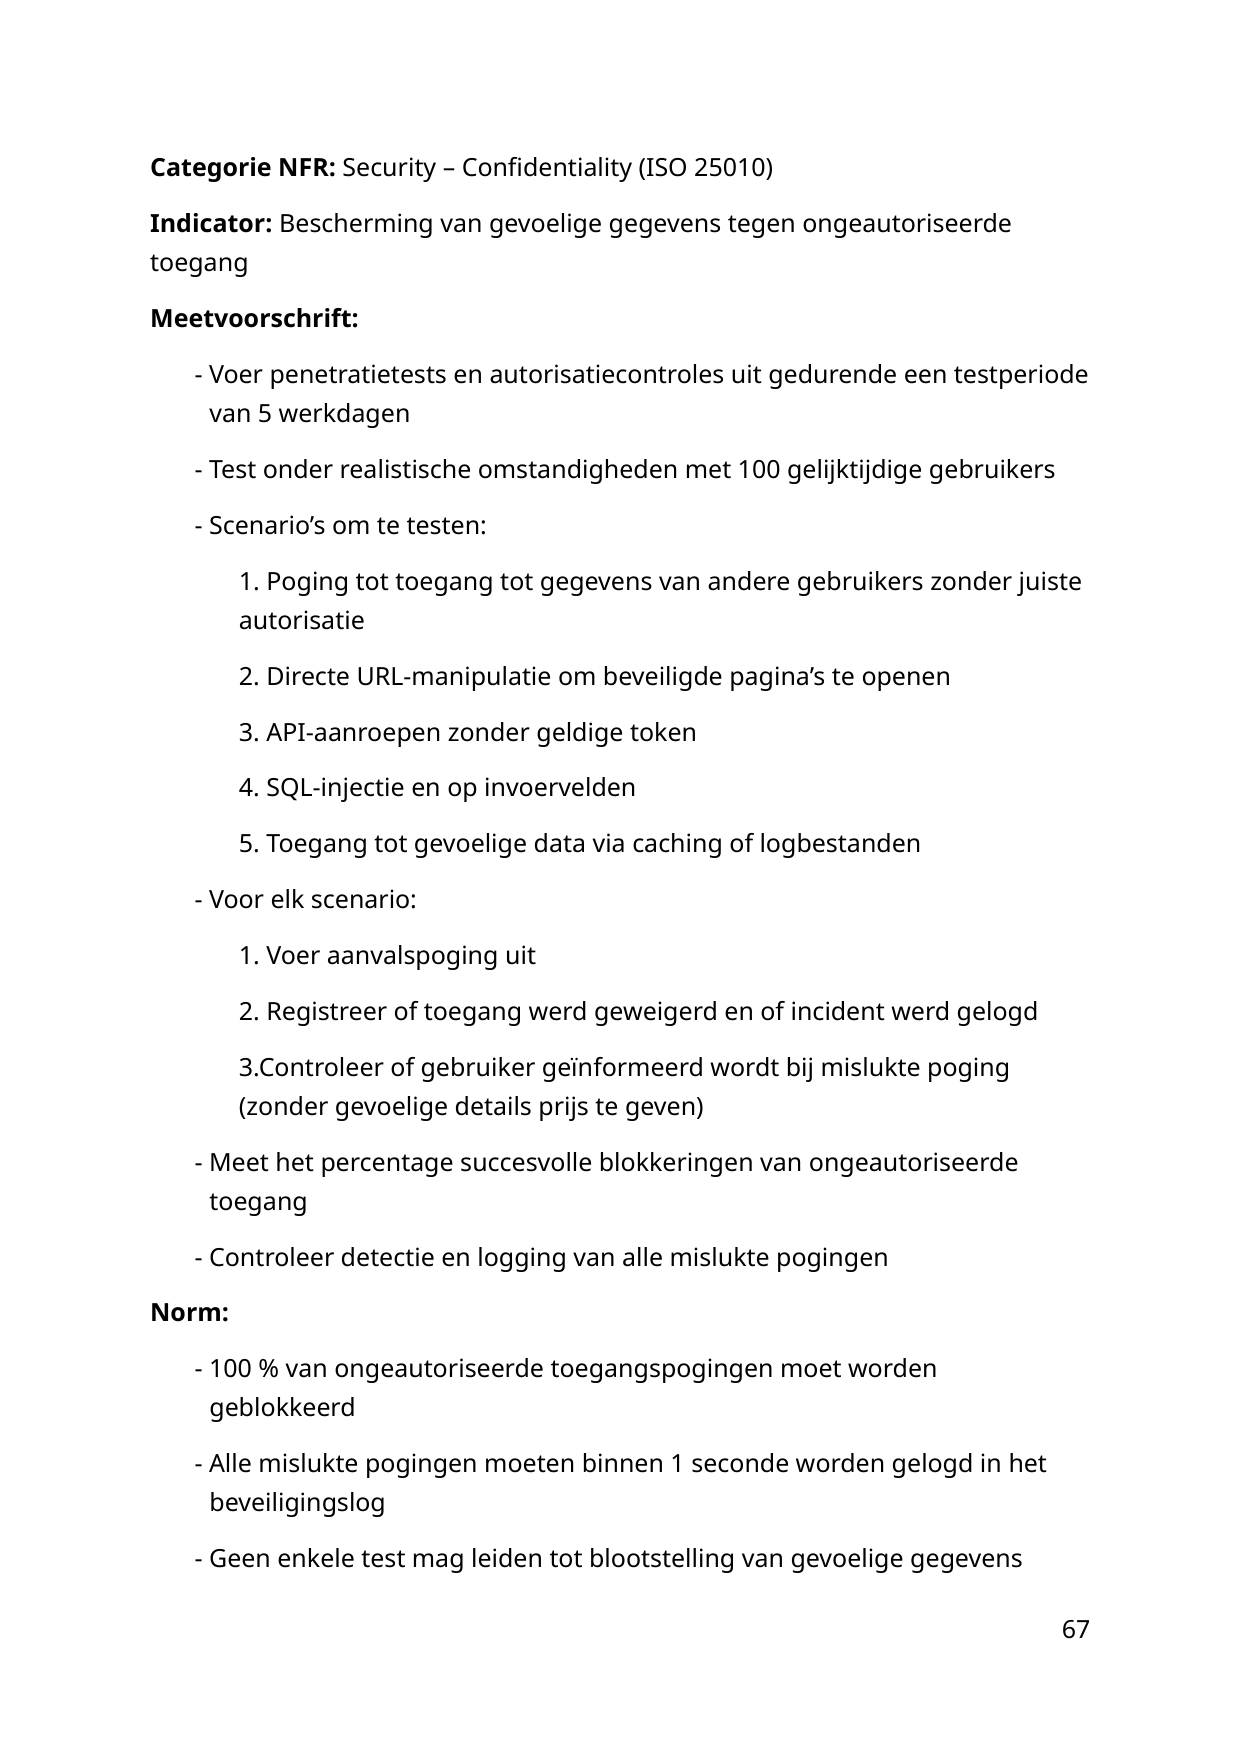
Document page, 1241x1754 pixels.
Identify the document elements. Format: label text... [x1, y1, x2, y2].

text 4. SQL-injectie en op invoervelden [239, 770, 1090, 804]
text 2. Registreer of toegang werd geweigerd en of incident werd gelogd [239, 993, 1090, 1027]
text - Test onder realistische omstandigheden met 100 gelijktijdige gebruikers [194, 452, 1090, 486]
text - 100 % van ongeautoriseerde toegangspogingen moet worden geblokkeerd [194, 1351, 1090, 1424]
text 2. Directe URL-manipulatie om beveiligde pagina’s te openen [239, 658, 1090, 692]
text Norm: [150, 1295, 1090, 1329]
text - Geen enkele test mag leiden tot blootstelling van gevoelige gegevens [194, 1541, 1090, 1575]
text 1. Poging tot toegang tot gegevens van andere gebruikers zonder juiste autorisatie [239, 563, 1090, 637]
text 1. Voer aanvalspoging uit [239, 937, 1090, 972]
text - Scenario’s om te testen: [194, 507, 1090, 542]
text - Alle mislukte pogingen moeten binnen 1 seconde worden gelogd in het beveiligingslog [194, 1446, 1090, 1519]
text 5. Toegang tot gevoelige data via caching of logbestanden [239, 826, 1090, 860]
text Categorie NFR: Security – Confidentiality (ISO 25010) [150, 150, 1090, 184]
text - Controleer detectie en logging van alle mislukte pogingen [194, 1239, 1090, 1273]
text Indicator: Bescherming van gevoelige gegevens tegen ongeautoriseerde toegang [150, 206, 1090, 279]
text - Voer penetratietests en autorisatiecontroles uit gedurende een testperiode van 5 werkdagen [194, 357, 1090, 430]
text - Voor elk scenario: [194, 882, 1090, 916]
text Meetvoorschrift: [150, 301, 1090, 335]
text 3. API-aanroepen zonder geldige token [239, 714, 1090, 748]
text - Meet het percentage succesvolle blokkeringen van ongeautoriseerde toegang [194, 1144, 1090, 1217]
text 3.Controleer of gebruiker geïnformeerd wordt bij mislukte poging (zonder gevoelige details prijs te geven) [239, 1049, 1090, 1122]
